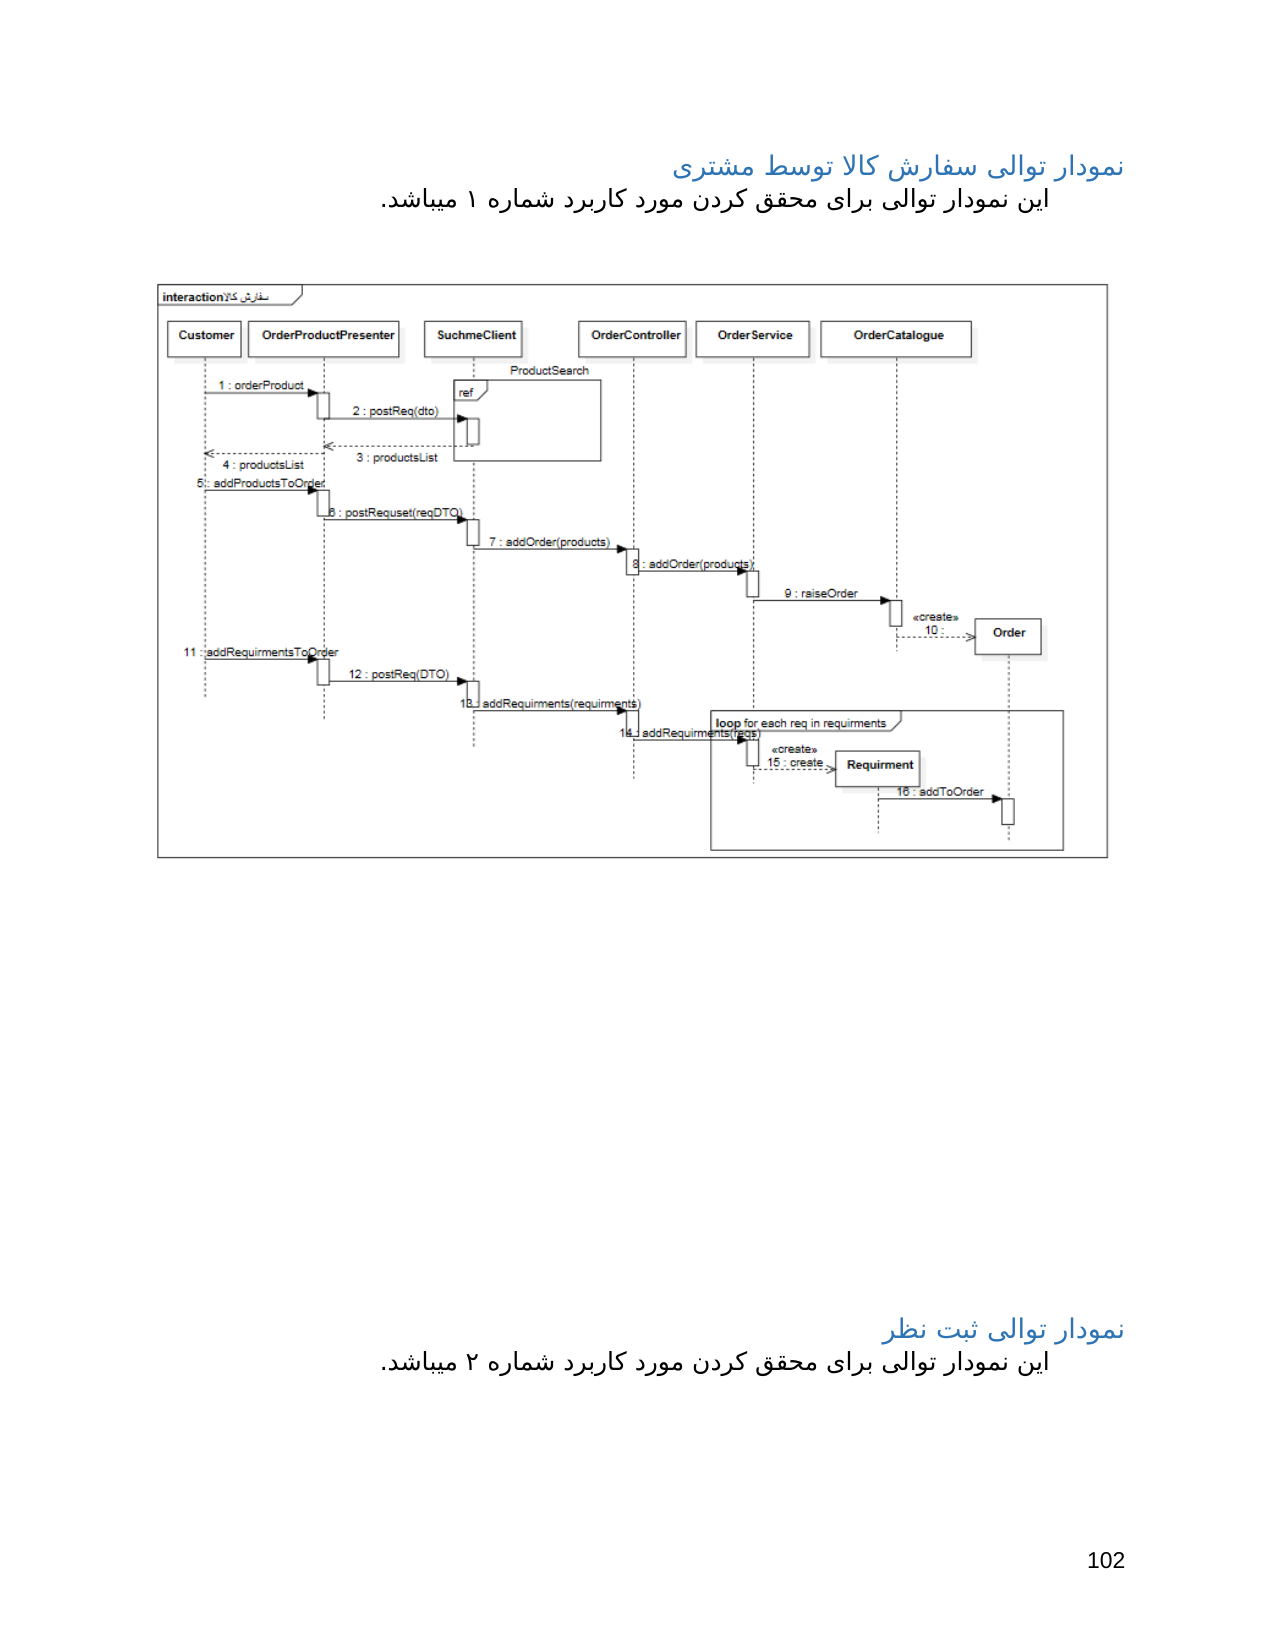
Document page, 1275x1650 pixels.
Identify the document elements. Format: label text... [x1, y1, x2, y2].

text این نمودار توالی برای محقق کردن مورد کاربرد شماره ۱ میباشد. [150, 184, 1125, 213]
subtitle نمودار توالی سفارش کالا توسط مشتری [150, 150, 1125, 182]
picture [150, 279, 1125, 873]
text این نمودار توالی برای محقق کردن مورد کاربرد شماره ۲ میباشد. [150, 1347, 1125, 1376]
subtitle نمودار توالی ثبت نظر [150, 1313, 1125, 1345]
